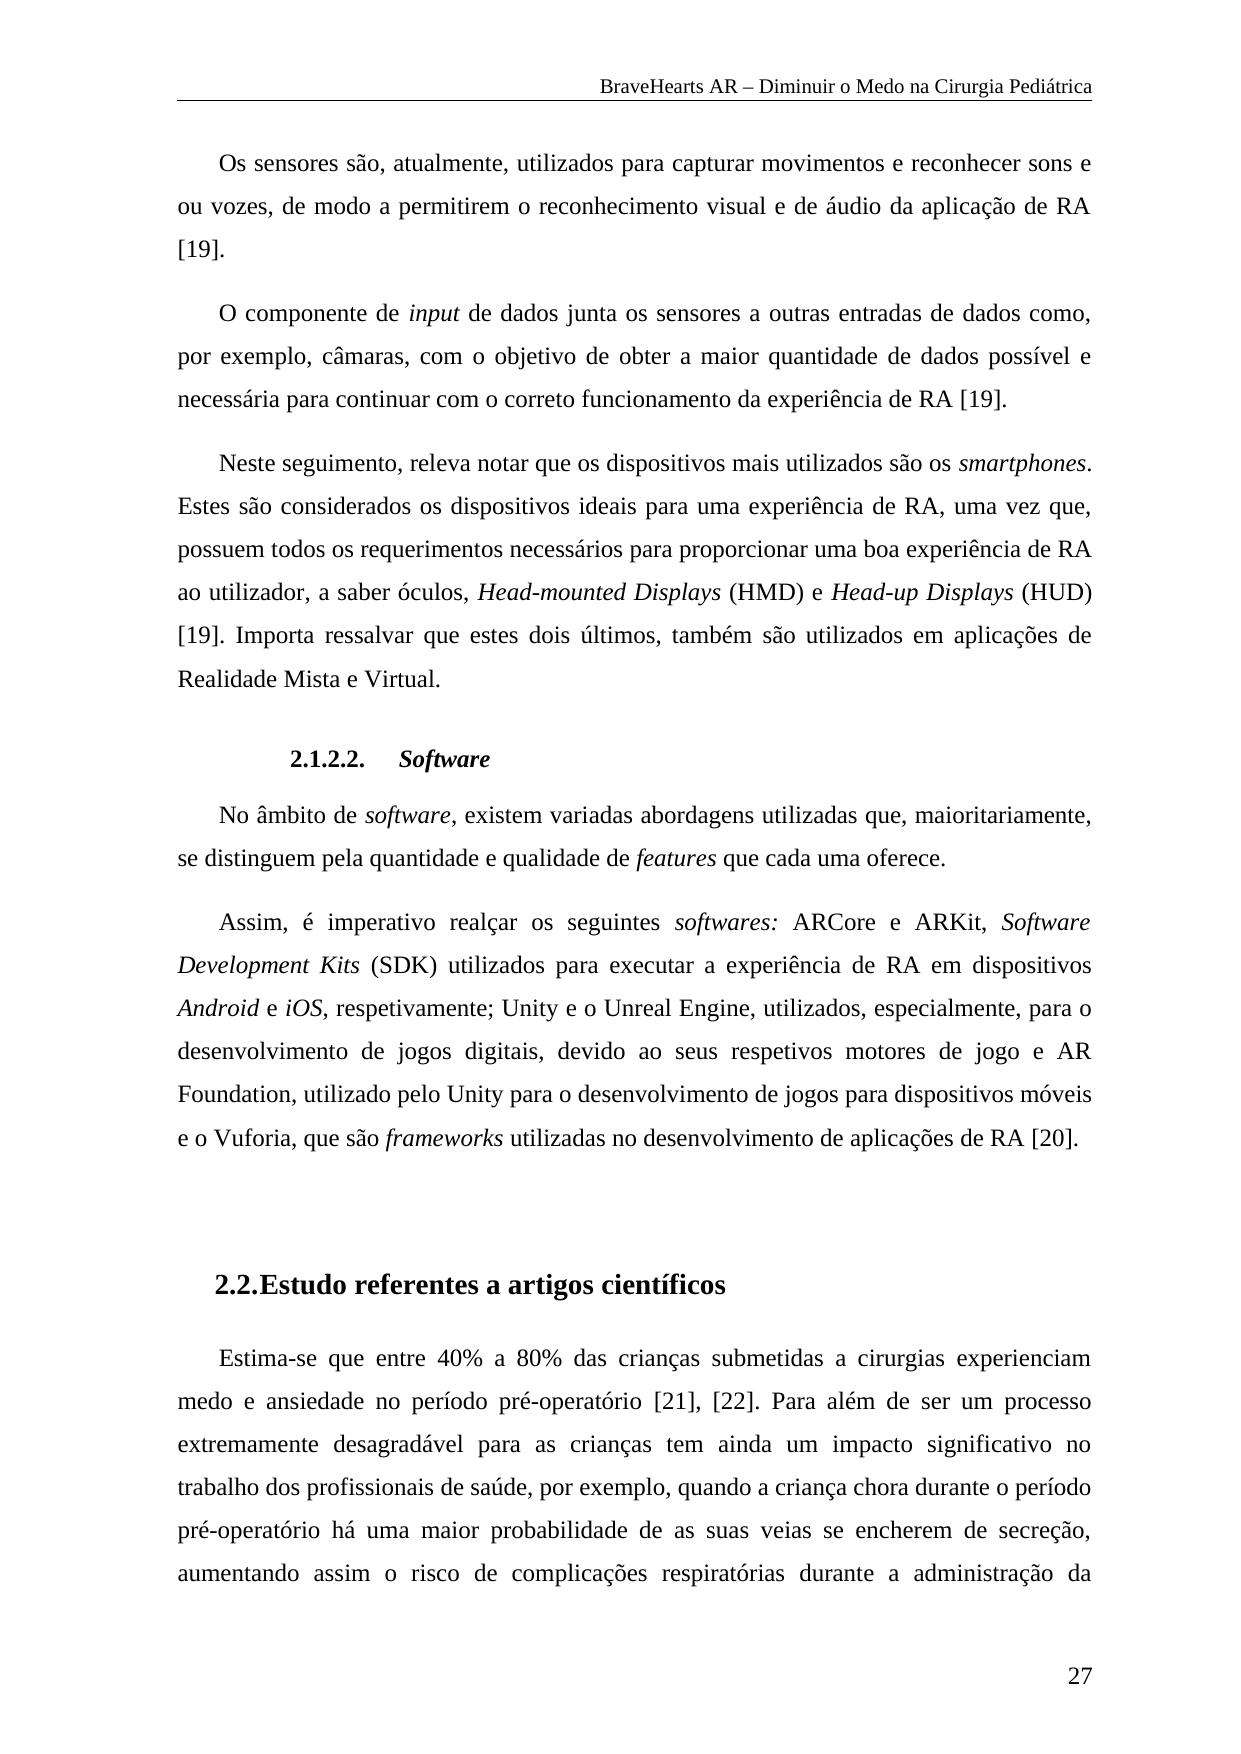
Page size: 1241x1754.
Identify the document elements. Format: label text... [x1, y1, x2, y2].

text Os sensores são, atualmente, utilizados para capturar movimentos e reconhecer sons e ou vozes, de modo a permitirem o reconhecimento visual e de áudio da aplicação de RA [19]. [177, 148, 1092, 263]
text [177, 1343, 1092, 1587]
subtitle Software [290, 744, 1092, 773]
text Neste seguimento, releva notar que os dispositivos mais utilizados são os smartphones. Estes são considerados os dispositivos ideais para uma experiência de RA, uma vez que, possuem todos os requerimentos necessários para proporcionar uma boa experiência de RA ao utilizador, a saber óculos, Head-mounted Displays (HMD) e Head-up Displays (HUD) [19]. Importa ressalvar que estes dois últimos, também são utilizados em aplicações de Realidade Mista e Virtual. [177, 448, 1092, 692]
text No âmbito de software, existem variadas abordagens utilizadas que, maioritariamente, se distinguem pela quantidade e qualidade de features que cada uma oferece. [177, 800, 1092, 872]
subtitle Estudo referentes a artigos científicos [214, 1267, 1092, 1301]
text Assim, é imperativo realçar os seguintes softwares: ARCore e ARKit, Software Development Kits (SDK) utilizados para executar a experiência de RA em dispositivos Android e iOS, respetivamente; Unity e o Unreal Engine, utilizados, especialmente, para o desenvolvimento de jogos digitais, devido ao seus respetivos motores de jogo e AR Foundation, utilizado pelo Unity para o desenvolvimento de jogos para dispositivos móveis e o Vuforia, que são frameworks utilizadas no desenvolvimento de aplicações de RA [20]. [177, 907, 1092, 1151]
text O componente de input de dados junta os sensores a outras entradas de dados como, por exemplo, câmaras, com o objetivo de obter a maior quantidade de dados possível e necessária para continuar com o correto funcionamento da experiência de RA [19]. [177, 298, 1092, 413]
